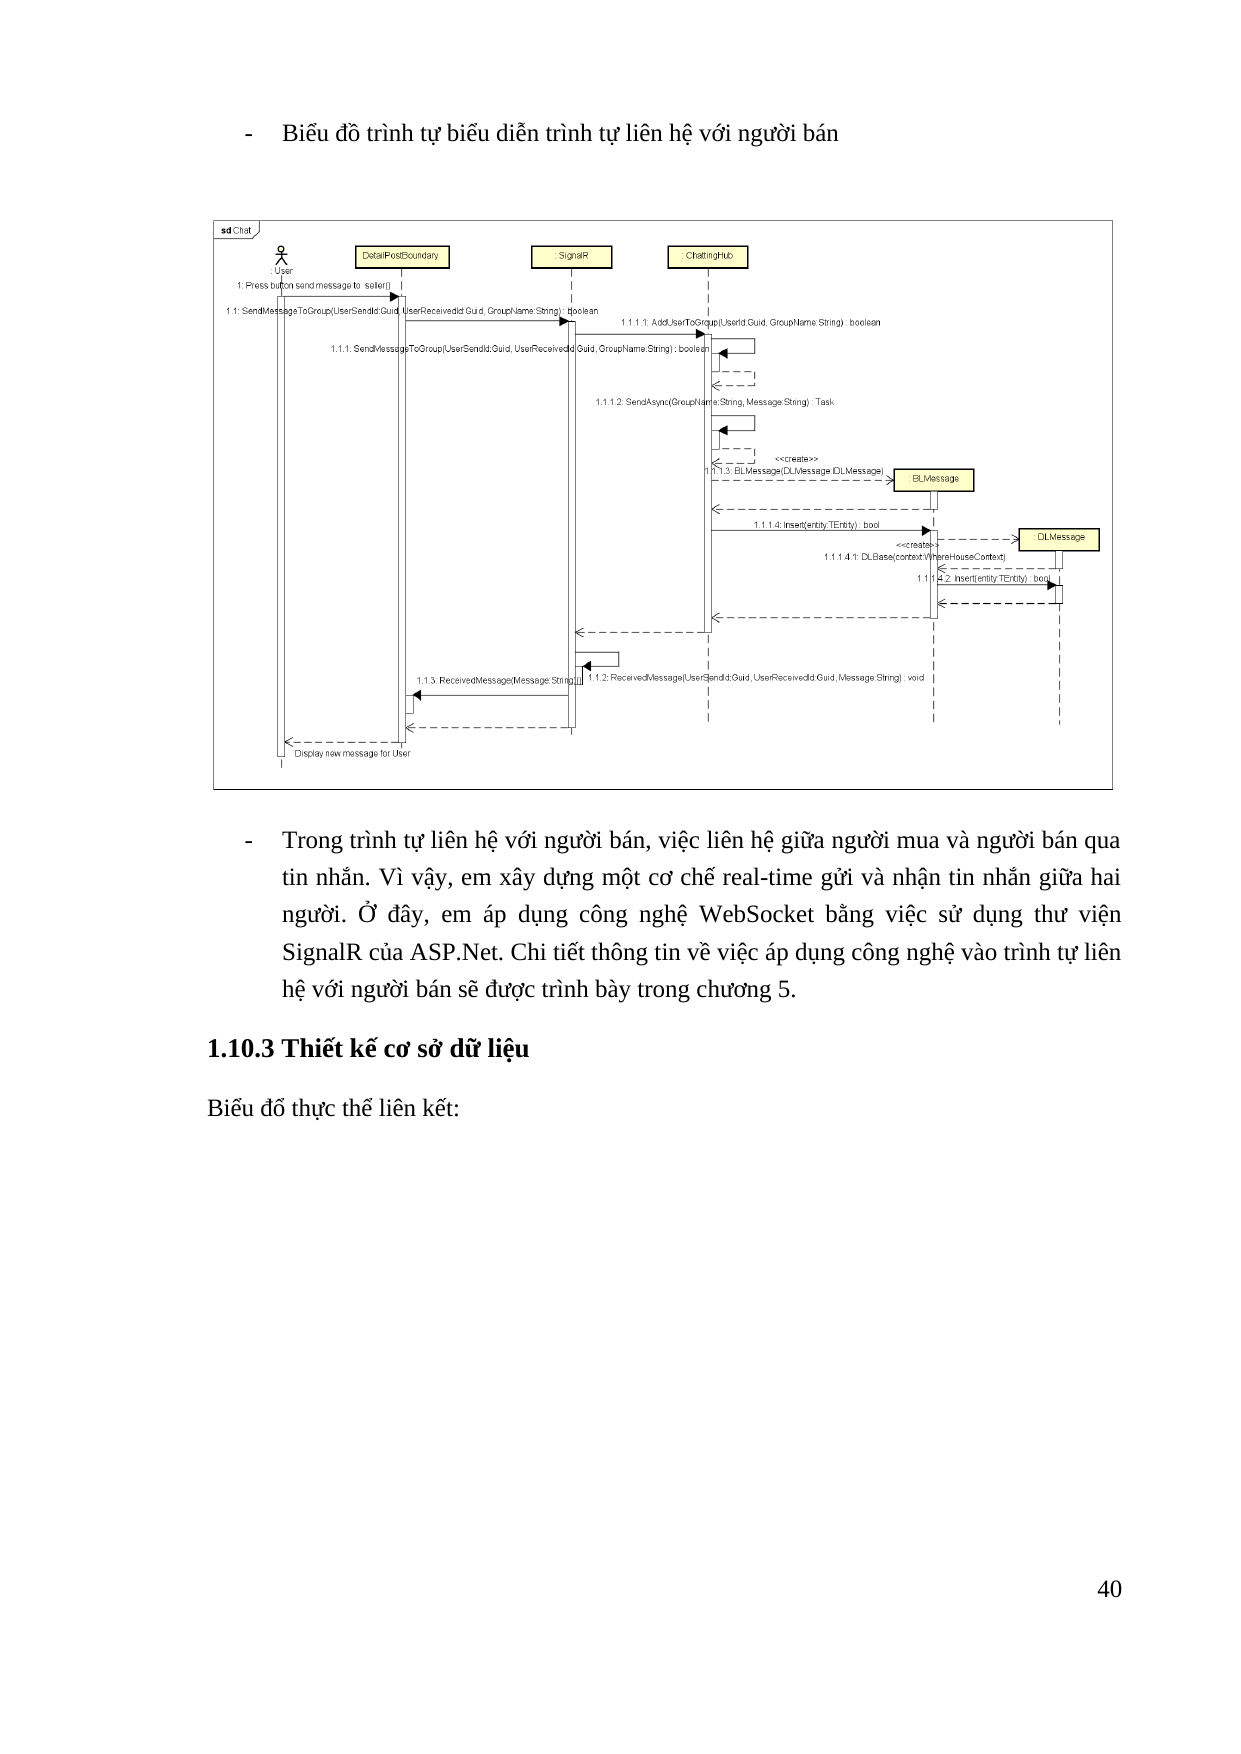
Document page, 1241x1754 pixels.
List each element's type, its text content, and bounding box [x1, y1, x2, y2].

subtitle Thiết kế cơ sở dữ liệu [207, 1032, 1122, 1063]
picture [206, 213, 1120, 796]
list Biểu đồ trình tự biểu diễn trình tự liên hệ với người bán [244, 118, 1122, 147]
text Biểu đổ thực thể liên kết: [207, 1093, 1122, 1122]
list Trong trình tự liên hệ với người bán, việc liên hệ giữa người mua và người bán qua tin nhắn. Vì vậy, em xây dựng một cơ chế real-time gửi và nhận tin nhắn giữa hai người. Ở đây, em áp dụng công nghệ WebSocket bằng việc sử dụng thư viện SignalR của ASP.Net. Chi tiết thông tin về việc áp dụng công nghệ vào trình tự liên hệ với người bán sẽ được trình bày trong chương 5. [244, 825, 1122, 1003]
